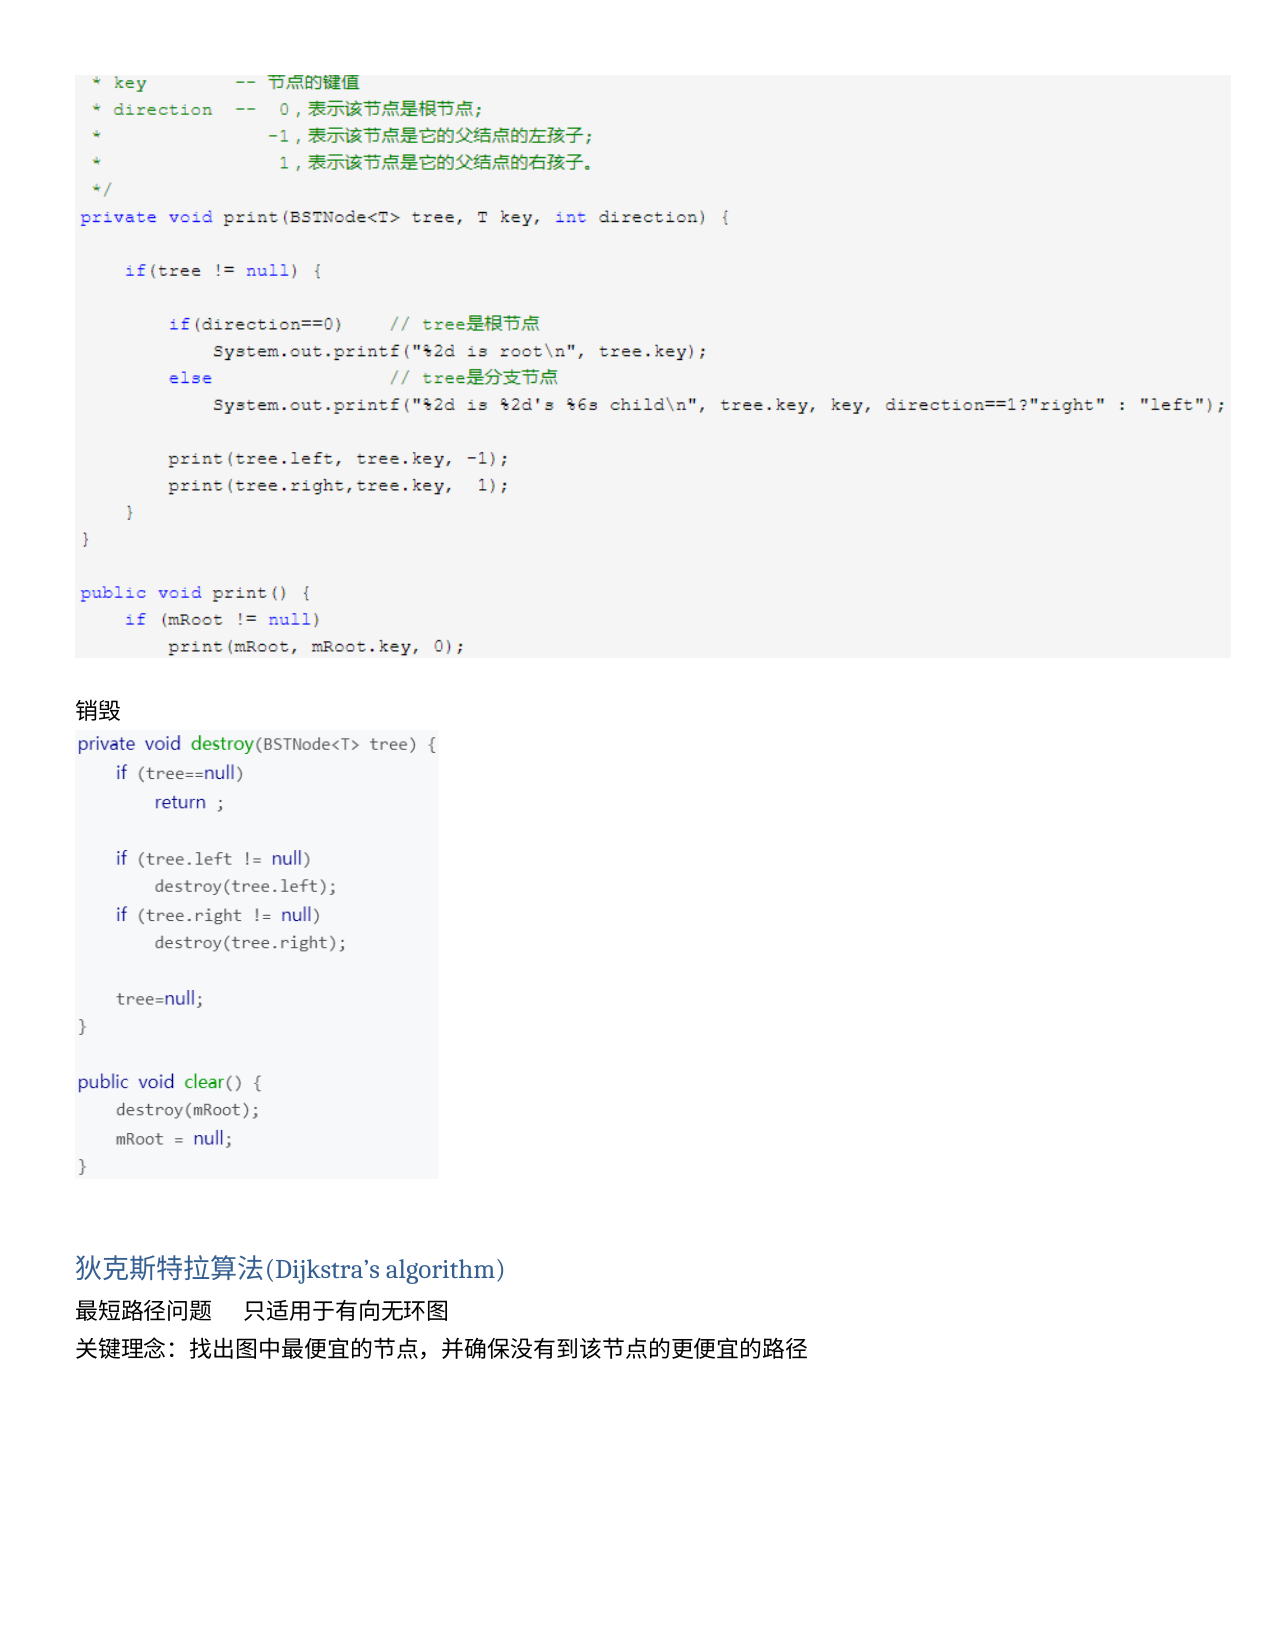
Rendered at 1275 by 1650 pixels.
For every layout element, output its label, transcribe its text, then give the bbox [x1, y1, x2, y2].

text 关键理念：找出图中最便宜的节点，并确保没有到该节点的更便宜的路径 [75, 1331, 1200, 1364]
text 销毁 [75, 692, 1200, 726]
text 最短路径问题 只适用于有向无环图 [75, 1292, 1200, 1326]
subtitle 狄克斯特拉算法(Dijkstra’s algorithm) [75, 1247, 1200, 1287]
